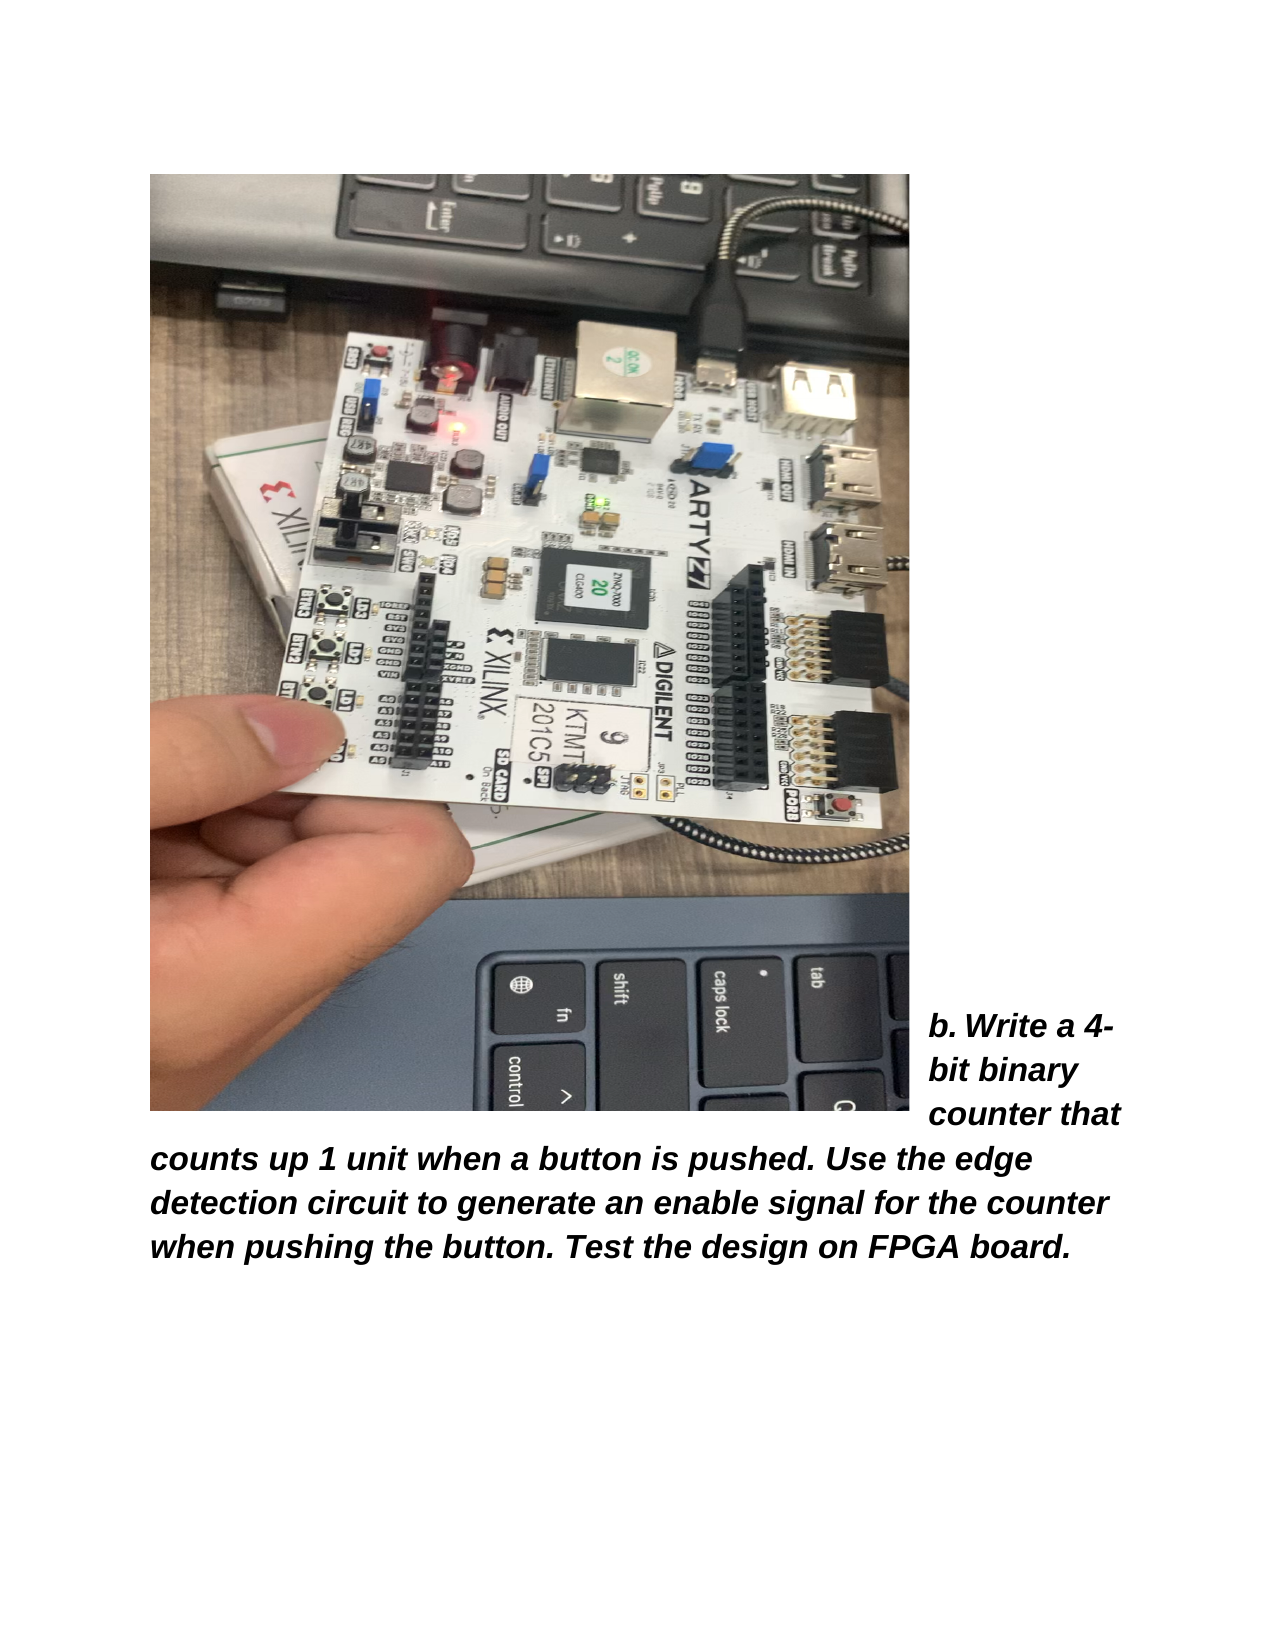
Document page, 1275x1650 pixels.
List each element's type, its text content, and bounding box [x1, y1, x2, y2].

text b. Write a 4-bit binary counter that counts up 1 unit when a button is pushed. Use the edge detection circuit to generate an enable signal for the counter when pushing the button. Test the design on FPGA board. [150, 1006, 1125, 1265]
picture [150, 174, 910, 1111]
